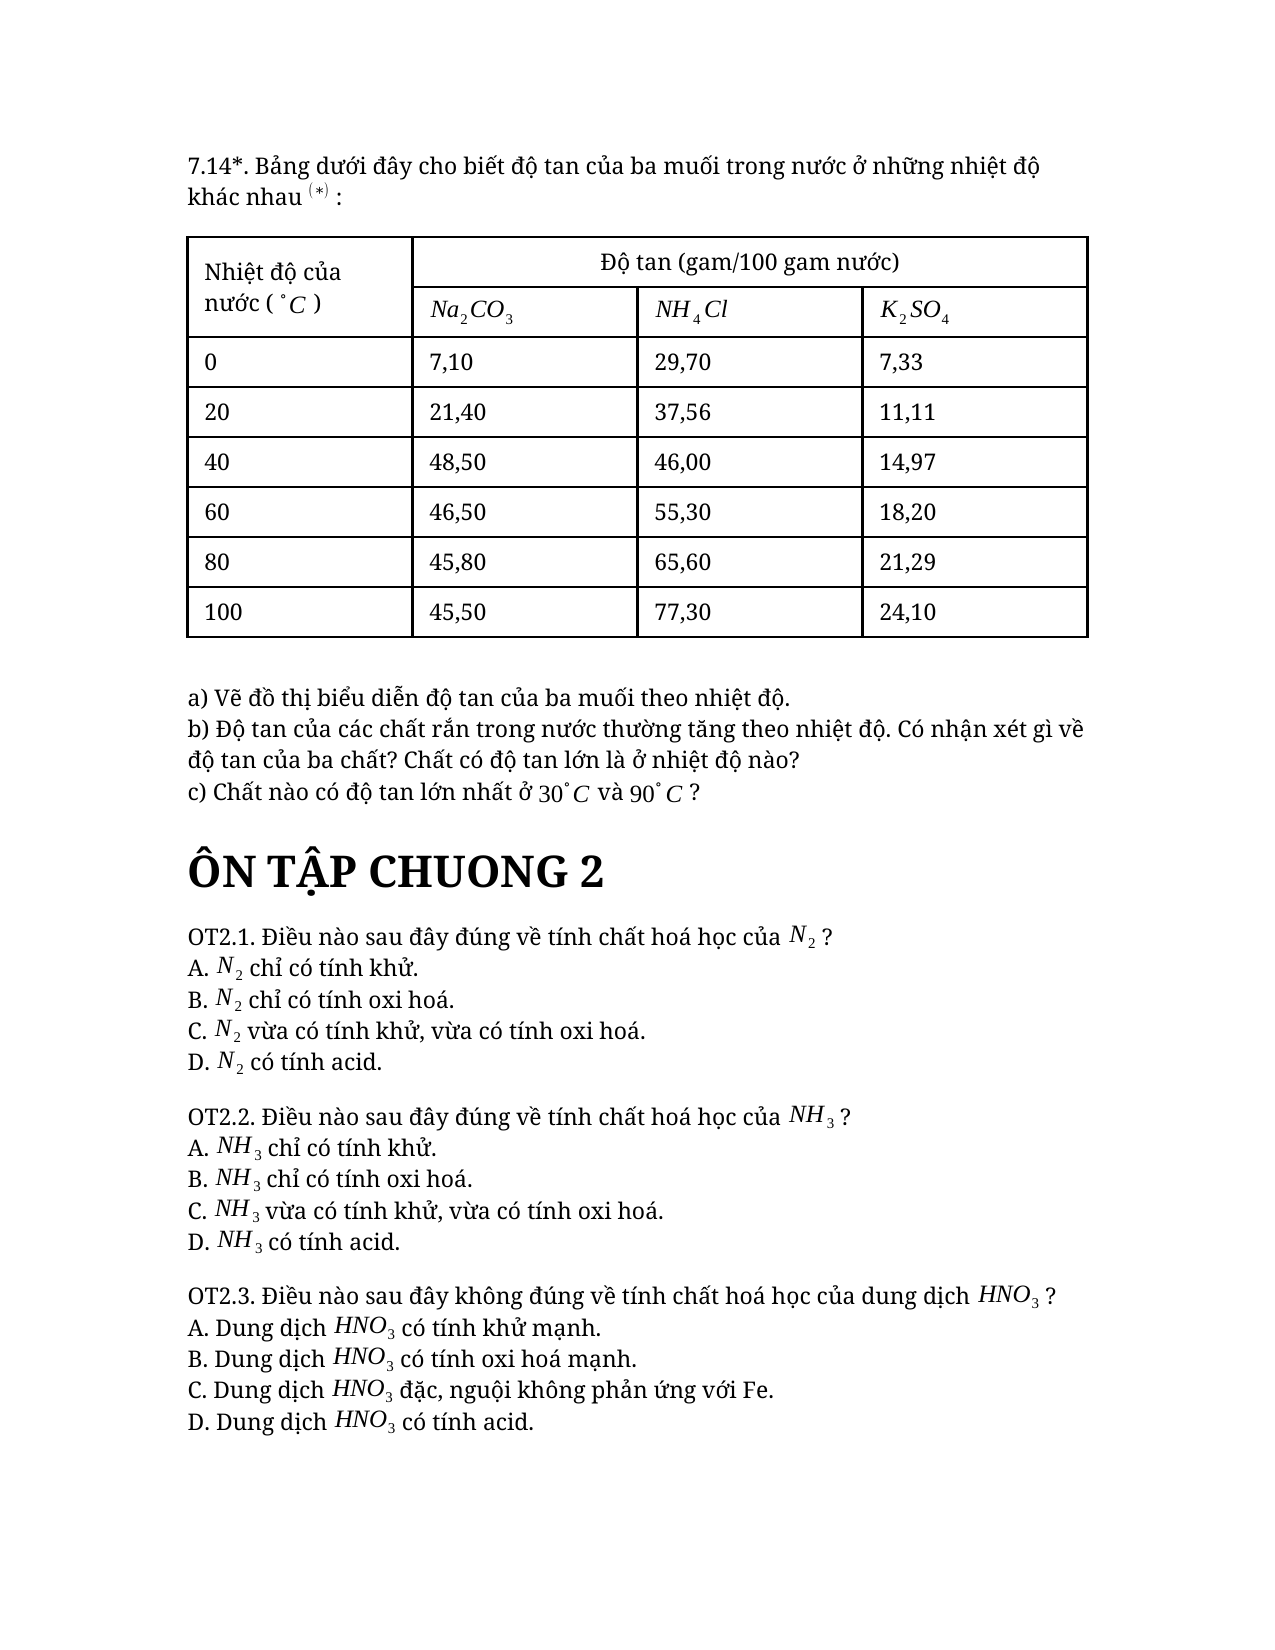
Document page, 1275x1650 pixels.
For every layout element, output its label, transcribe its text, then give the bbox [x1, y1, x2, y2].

table_cell 29,70 [639, 338, 861, 386]
table_header Độ tan (gam/100 gam nước) [414, 238, 1086, 286]
table_cell 46,50 [414, 488, 636, 536]
text a) Vẽ đồ thị biểu diễn độ tan của ba muối theo nhiệt độ. b) Độ tan của các chất rắn trong nước thường tăng theo nhiệt độ. Có nhận xét gì về độ tan của ba chất? Chất có độ tan lớn là ở nhiệt độ nào? c) Chất nào có độ tan lớn nhất ở và ? [187, 682, 1087, 807]
table_cell 60 [189, 488, 411, 536]
table_cell [639, 288, 861, 336]
table_cell 21,29 [864, 538, 1086, 586]
text ÔN TẬP CHUONG 2 [187, 841, 1087, 901]
table_cell [414, 288, 636, 336]
table_cell 77,30 [639, 588, 861, 636]
table_cell 100 [189, 588, 411, 636]
table_cell 20 [189, 388, 411, 436]
table_cell 45,80 [414, 538, 636, 586]
table_cell 24,10 [864, 588, 1086, 636]
table_cell 55,30 [639, 488, 861, 536]
table_cell [864, 288, 1086, 336]
table_cell 0 [189, 338, 411, 386]
table_cell 7,10 [414, 338, 636, 386]
table_cell 7,33 [864, 338, 1086, 386]
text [187, 150, 1087, 213]
table_cell 46,00 [639, 438, 861, 486]
table_cell 65,60 [639, 538, 861, 586]
table_cell 40 [189, 438, 411, 486]
text OT2.2. Điều nào sau đây đúng về tính chất hoá học của ? A. chỉ có tính khử. B. chỉ có tính oxi hoá. C. vừa có tính khử, vừa có tính oxi hoá. D. có tính acid. [187, 1101, 1087, 1257]
table_cell 14,97 [864, 438, 1086, 486]
table_cell 11,11 [864, 388, 1086, 436]
table_header Nhiệt độ của nước ( ) [189, 238, 411, 336]
table_cell 45,50 [414, 588, 636, 636]
table_cell 18,20 [864, 488, 1086, 536]
text OT2.3. Điều nào sau đây không đúng về tính chất hoá học của dung dịch ? A. Dung dịch có tính khử mạnh. B. Dung dịch có tính oxi hoá mạnh. C. Dung dịch đặc, nguội không phản ứng với Fe. D. Dung dịch có tính acid. [187, 1280, 1087, 1437]
text OT2.1. Điều nào sau đây đúng về tính chất hoá học của ? A. chỉ có tính khử. B. chỉ có tính oxi hoá. C. vừa có tính khử, vừa có tính oxi hoá. D. có tính acid. [187, 921, 1087, 1078]
table_cell 80 [189, 538, 411, 586]
table_cell 37,56 [639, 388, 861, 436]
table_cell 48,50 [414, 438, 636, 486]
table_cell 21,40 [414, 388, 636, 436]
